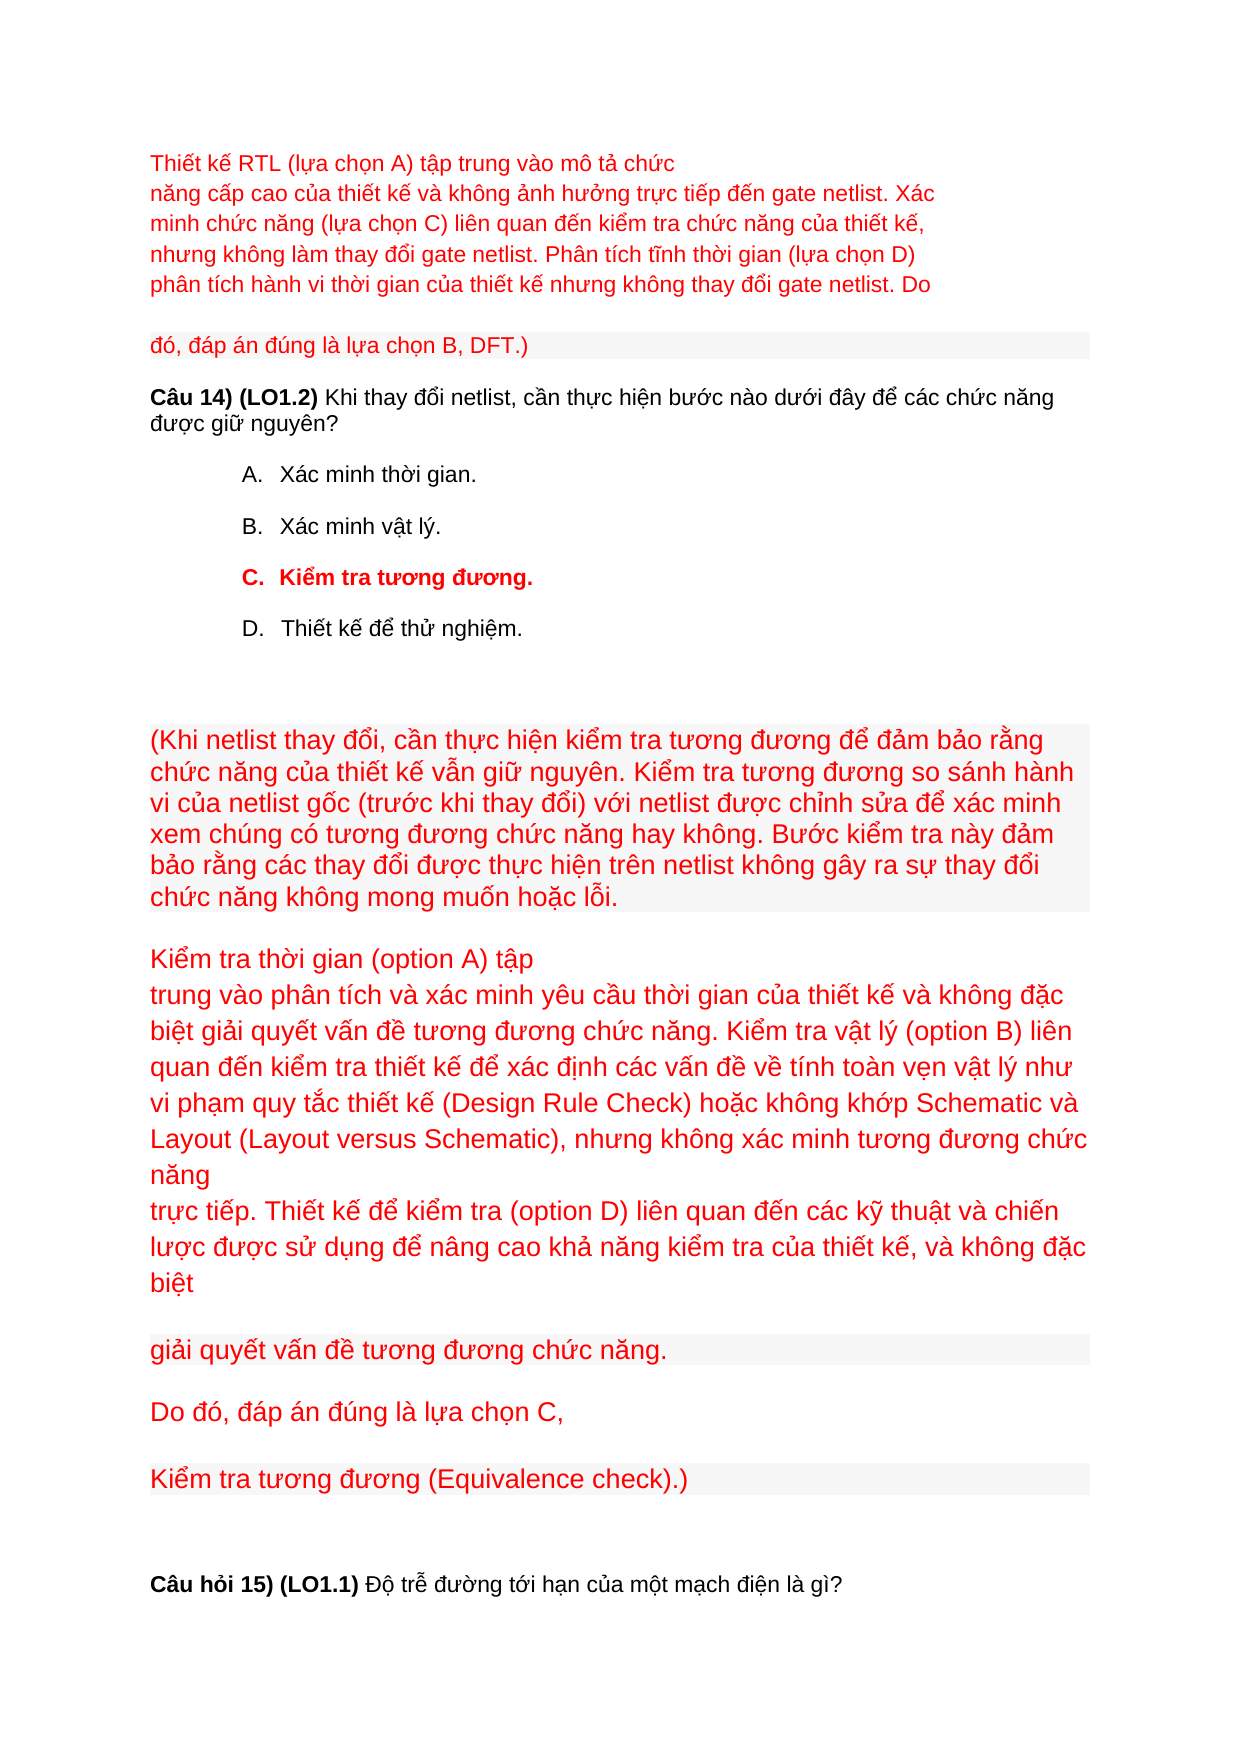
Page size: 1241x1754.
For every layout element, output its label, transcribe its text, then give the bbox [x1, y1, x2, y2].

text Thiết kế RTL (lựa chọn A) tập trung vào mô tả chức [150, 150, 1090, 176]
text giải quyết vấn đề tương đương chức năng. [150, 1334, 1090, 1365]
text Kiểm tra tương đương (Equivalence check).) [150, 1463, 1090, 1495]
text minh chức năng (lựa chọn C) liên quan đến kiểm tra chức năng của thiết kế, [150, 210, 1090, 237]
text Câu hỏi 15) (LO1.1) Độ trễ đường tới hạn của một mạch điện là gì? [150, 1571, 1090, 1597]
text Câu 14) (LO1.2) Khi thay đổi netlist, cần thực hiện bước nào dưới đây để các chức năng được giữ nguyên? [150, 384, 1090, 436]
text phân tích hành vi thời gian của thiết kế nhưng không thay đổi gate netlist. Do [150, 271, 1090, 297]
text Do đó, đáp án đúng là lựa chọn C, [150, 1396, 1090, 1427]
text D. Thiết kế để thử nghiệm. [242, 615, 1090, 642]
text Kiểm tra thời gian (option A) tập [150, 943, 1090, 974]
text (Khi netlist thay đổi, cần thực hiện kiểm tra tương đương để đảm bảo rằng chức năng của thiết kế vẫn giữ nguyên. Kiểm tra tương đương so sánh hành vi của netlist gốc (trước khi thay đổi) với netlist được chỉnh sửa để xác minh xem chúng có tương đương chức năng hay không. Bước kiểm tra này đảm bảo rằng các thay đổi được thực hiện trên netlist không gây ra sự thay đổi chức năng không mong muốn hoặc lỗi. [150, 724, 1090, 912]
text biệt giải quyết vấn đề tương đương chức năng. Kiểm tra vật lý (option B) liên [150, 1015, 1090, 1046]
text C. Kiểm tra tương đương. [242, 564, 1090, 590]
text quan đến kiểm tra thiết kế để xác định các vấn đề về tính toàn vẹn vật lý như [150, 1051, 1090, 1082]
text A. Xác minh thời gian. [242, 461, 1090, 488]
text năng cấp cao của thiết kế và không ảnh hưởng trực tiếp đến gate netlist. Xác [150, 180, 1090, 207]
text lược được sử dụng để nâng cao khả năng kiểm tra của thiết kế, và không đặc biệt [150, 1231, 1090, 1298]
text trực tiếp. Thiết kế để kiểm tra (option D) liên quan đến các kỹ thuật và chiến [150, 1195, 1090, 1226]
text Layout (Layout versus Schematic), nhưng không xác minh tương đương chức năng [150, 1123, 1090, 1190]
text vi phạm quy tắc thiết kế (Design Rule Check) hoặc không khớp Schematic và [150, 1087, 1090, 1118]
text trung vào phân tích và xác minh yêu cầu thời gian của thiết kế và không đặc [150, 979, 1090, 1010]
text B. Xác minh vật lý. [242, 513, 1090, 539]
text đó, đáp án đúng là lựa chọn B, DFT.) [150, 332, 1090, 359]
text nhưng không làm thay đổi gate netlist. Phân tích tĩnh thời gian (lựa chọn D) [150, 241, 1090, 267]
